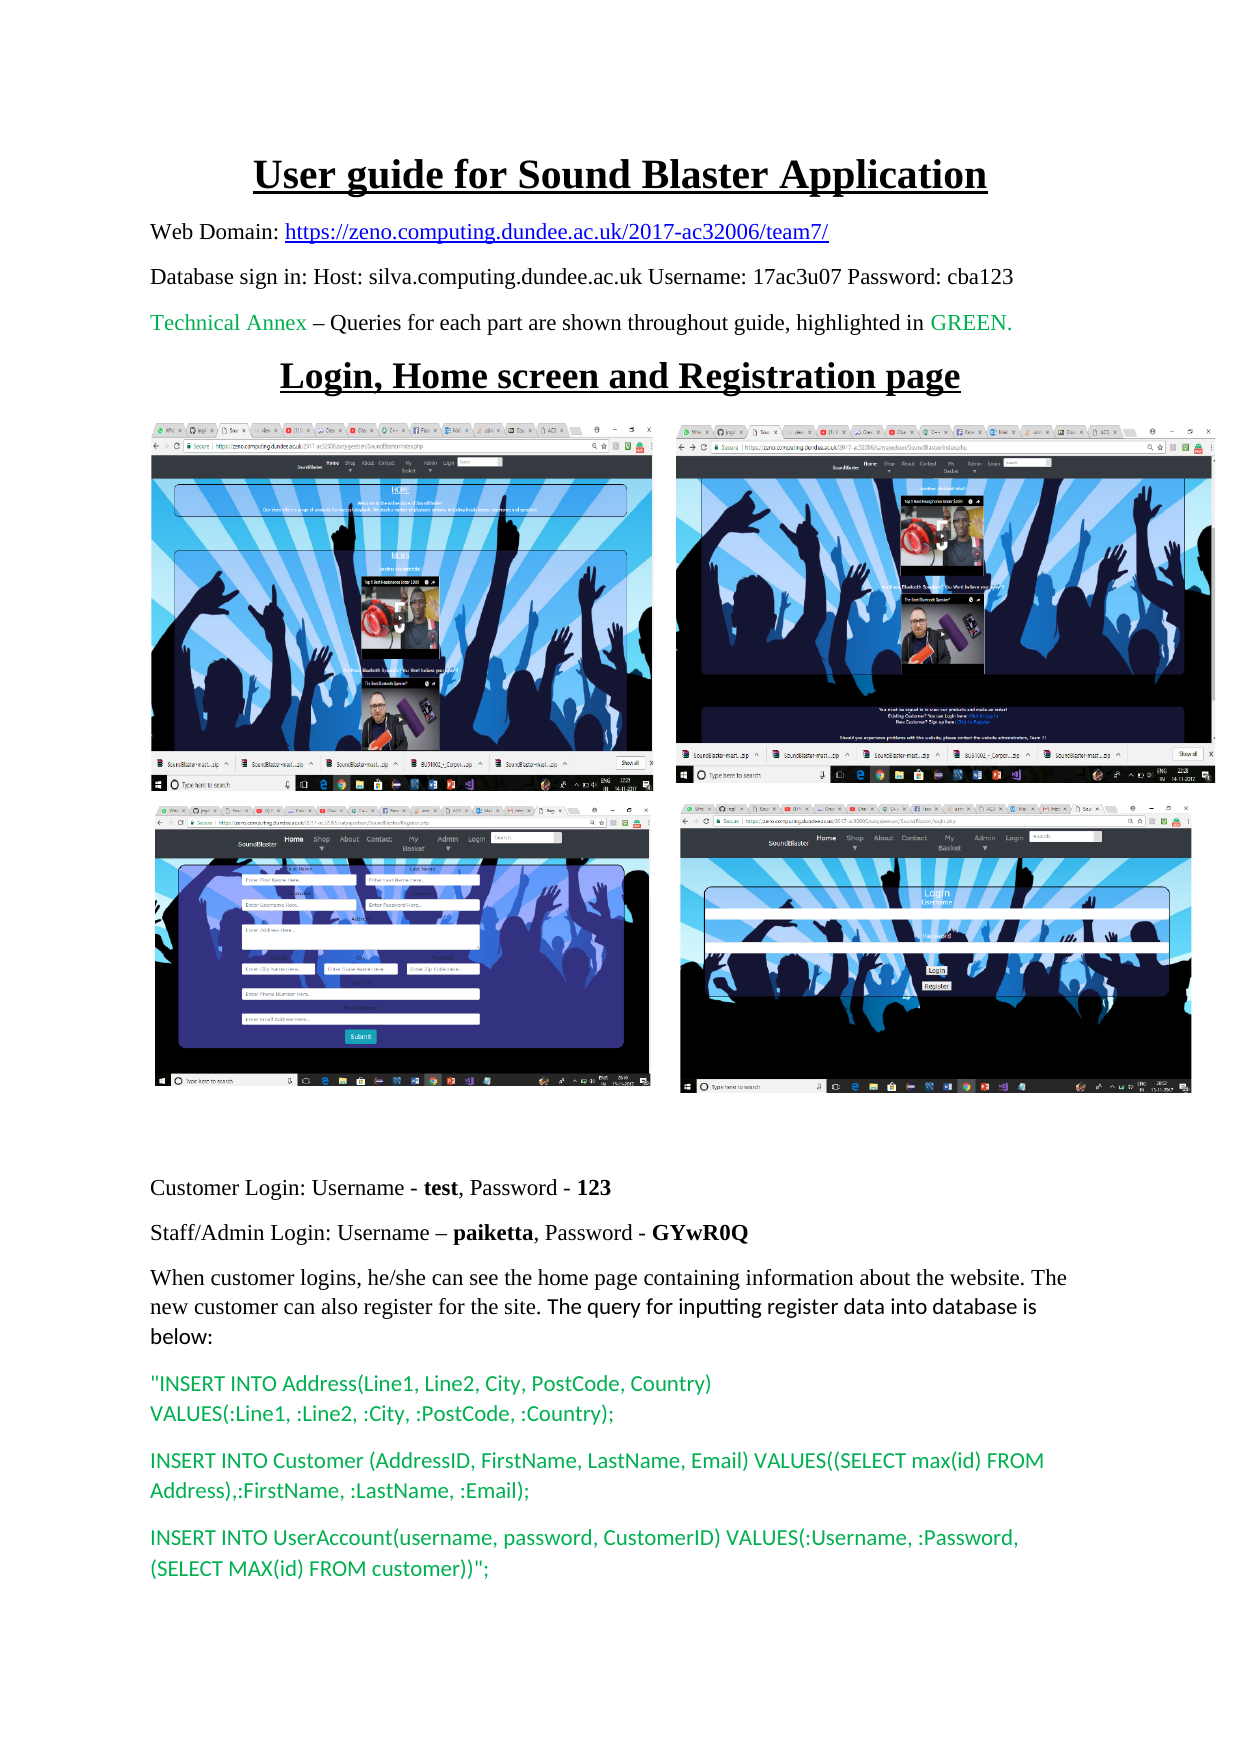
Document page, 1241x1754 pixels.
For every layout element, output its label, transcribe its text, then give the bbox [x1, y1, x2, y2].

picture [150, 423, 653, 789]
text INSERT INTO UserAccount(username, password, CustomerID) VALUES(:Username, :Password,(SELECT MAX(id) FROM customer))"; [150, 1523, 1090, 1582]
picture [678, 804, 1191, 1092]
text "INSERT INTO Address(Line1, Line2, City, PostCode, Country) VALUES(:Line1, :Line2, :City, :PostCode, :Country); [150, 1369, 1090, 1428]
text Technical Annex – Queries for each part are shown throughout guide, highlighted in GREEN. [150, 308, 1090, 335]
text Web Domain: https://zeno.computing.dundee.ac.uk/2017-ac32006/team7/ [150, 218, 1090, 245]
text Database sign in: Host: silva.computing.dundee.ac.uk Username: 17ac3u07 Password: cba123 [150, 263, 1090, 290]
text User guide for Sound Blaster Application [150, 150, 1090, 198]
text INSERT INTO Customer (AddressID, FirstName, LastName, Email) VALUES((SELECT max(id) FROM Address),:FirstName, :LastName, :Email); [150, 1446, 1090, 1505]
picture [674, 425, 1215, 781]
text Staff/Admin Login: Username – paiketta, Password - GYwR0Q [150, 1219, 1090, 1245]
picture [153, 806, 650, 1084]
text When customer logins, he/she can see the home page containing information about the website. The new customer can also register for the site. The query for inputting register data into database is below: [150, 1264, 1090, 1351]
text Customer Login: Username - test, Password - 123 [150, 1173, 1090, 1200]
text Login, Home screen and Registration page [150, 354, 1090, 397]
